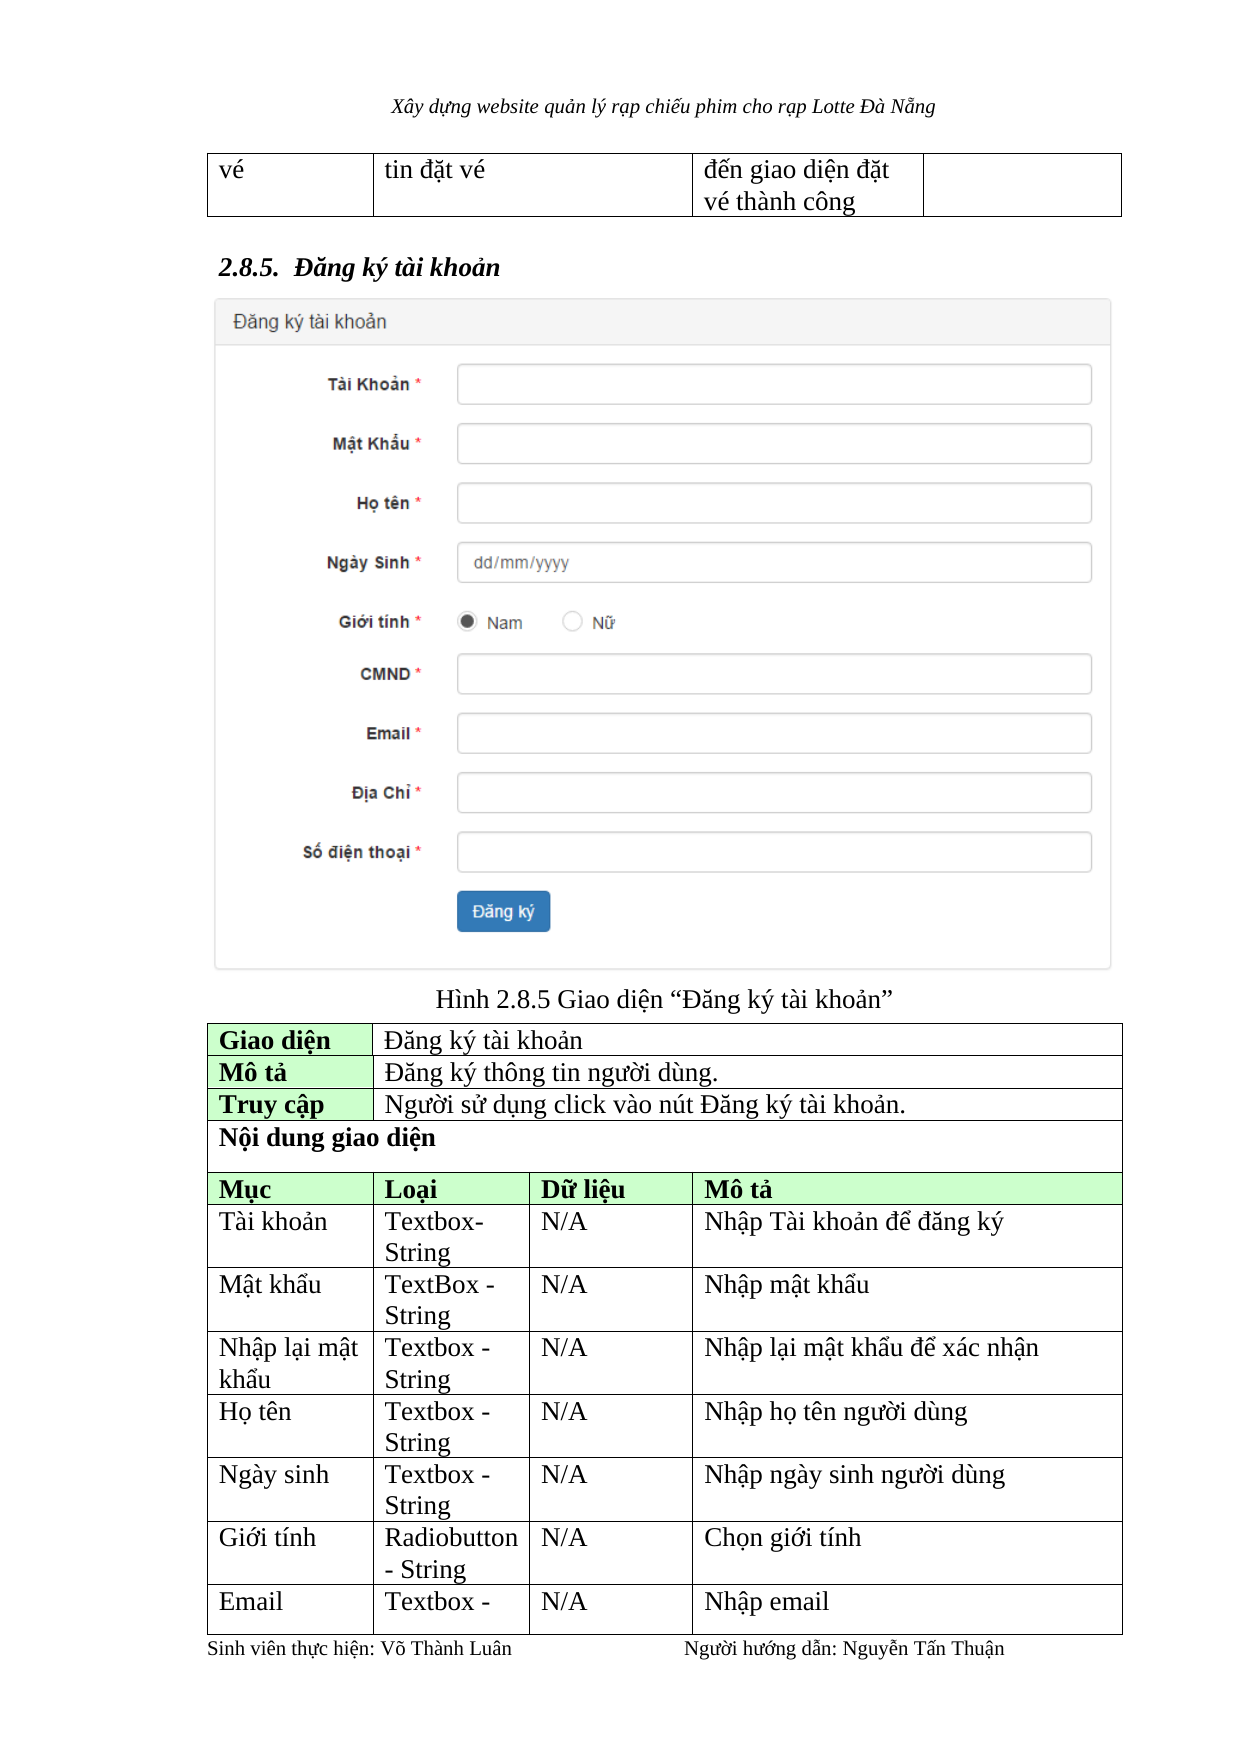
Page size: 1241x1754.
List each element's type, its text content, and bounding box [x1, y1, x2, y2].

table_cell Nhập Tài khoản để đăng ký [693, 1205, 1122, 1267]
table_cell Mục [208, 1173, 373, 1204]
table_cell Nhập họ tên người dùng [693, 1395, 1122, 1457]
table_cell N/A [530, 1205, 692, 1267]
table_cell Mật khẩu [208, 1268, 373, 1331]
table_cell Chọn giới tính [693, 1522, 1122, 1584]
list Đăng ký tài khoản [219, 251, 1122, 282]
table_cell Textbox - String [374, 1332, 529, 1394]
table_cell Ngày sinh [208, 1458, 373, 1521]
table_cell Mô tả [693, 1173, 1122, 1204]
table_header Đăng ký tài khoản [373, 1024, 1122, 1055]
table_cell [924, 154, 1121, 216]
table_cell Email [208, 1585, 373, 1634]
table_cell N/A [530, 1458, 692, 1521]
table_cell N/A [530, 1395, 692, 1457]
table_cell Textbox- String [374, 1205, 529, 1267]
table_cell Nhập email [693, 1585, 1122, 1634]
table_cell Họ tên [208, 1395, 373, 1457]
table_cell Textbox - String [374, 1585, 529, 1634]
text Hình 2.8.5 Giao diện “Đăng ký tài khoản” [207, 983, 1122, 1014]
table_cell Giới tính [208, 1522, 373, 1584]
table_cell Textbox - String [374, 1395, 529, 1457]
table_cell N/A [530, 1332, 692, 1394]
table_cell Nhập ngày sinh người dùng [693, 1458, 1122, 1521]
table_cell Tài khoản [208, 1205, 373, 1267]
table_cell Nội dung giao diện [208, 1121, 1122, 1172]
table_cell TextBox -String [374, 1268, 529, 1331]
table_cell Loại [374, 1173, 529, 1204]
table_cell N/A [530, 1585, 692, 1634]
table_header Giao diện [208, 1024, 372, 1055]
table_cell Nhập lại mật khẩu [208, 1332, 373, 1394]
table_cell Dữ liệu [530, 1173, 692, 1204]
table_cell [374, 154, 692, 216]
table_cell Đăng ký thông tin người dùng. [374, 1056, 1122, 1087]
table_cell Nhập mật khẩu [693, 1268, 1122, 1331]
table_cell Radiobutton - String [374, 1522, 529, 1584]
table_cell N/A [530, 1522, 692, 1584]
picture [206, 291, 1121, 983]
table_cell Nhập lại mật khẩu để xác nhận [693, 1332, 1122, 1394]
table_cell N/A [530, 1268, 692, 1331]
table_cell Truy cập [208, 1089, 373, 1120]
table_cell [693, 154, 923, 216]
table_cell Mô tả [208, 1056, 373, 1087]
table_cell Người sử dụng click vào nút Đăng ký tài khoản. [374, 1089, 1122, 1120]
table_cell Textbox - String [374, 1458, 529, 1521]
table_cell Xác nhận đặt vé [208, 154, 373, 216]
